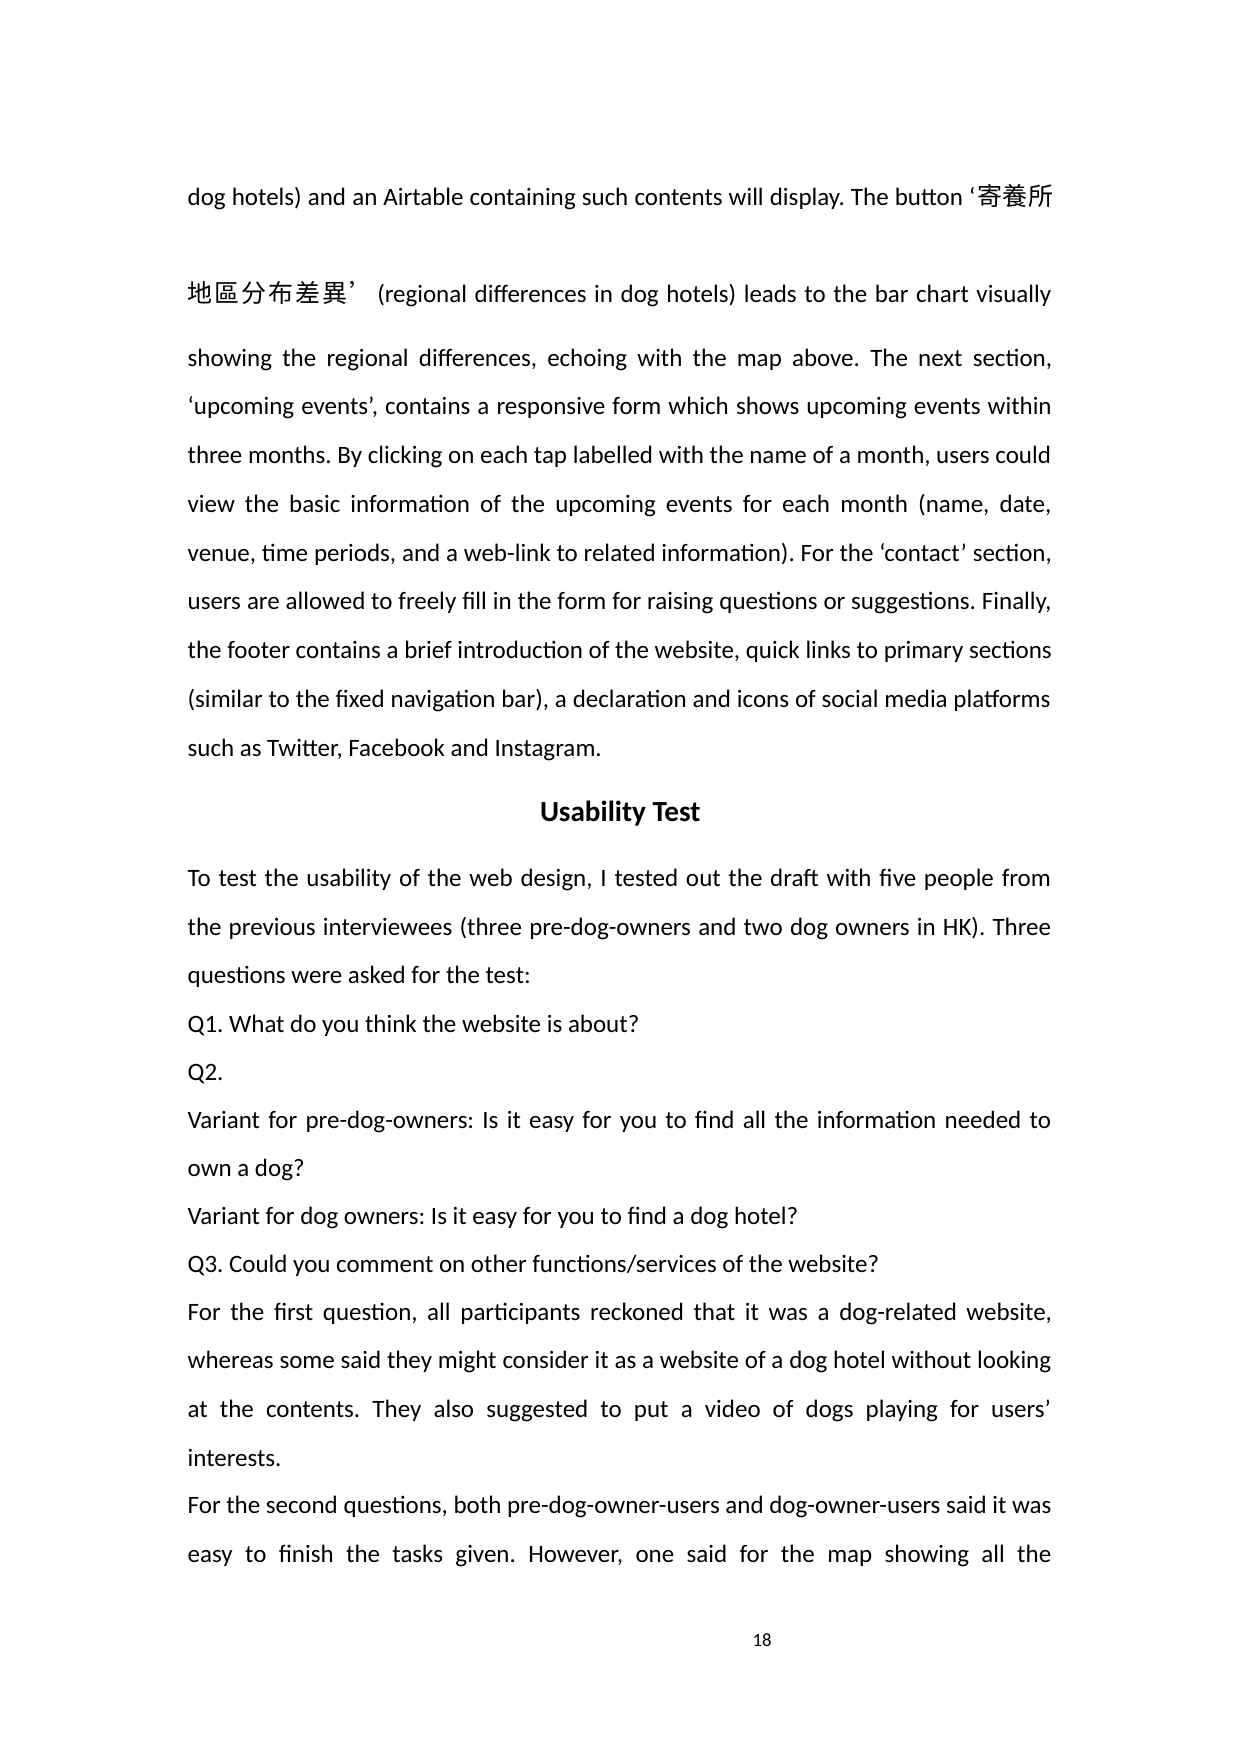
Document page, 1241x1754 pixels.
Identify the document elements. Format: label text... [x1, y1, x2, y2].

list Q2. [187, 1055, 1053, 1088]
list Q3. Could you comment on other functions/services of the website? [187, 1247, 1053, 1279]
list For the first question, all participants reckoned that it was a dog-related website, whereas some said they might consider it as a website of a dog hotel without looking at the contents. They also suggested to put a video of dogs playing for users’ interests. [187, 1295, 1053, 1473]
list Variant for dog owners: Is it easy for you to find a dog hotel? [187, 1199, 1053, 1232]
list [187, 162, 1053, 763]
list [187, 1489, 1053, 1570]
list Usability Test [187, 778, 1053, 843]
list Variant for pre-dog-owners: Is it easy for you to find all the information needed to own a dog? [187, 1103, 1053, 1184]
list To test the usability of the web design, I tested out the draft with five people from the previous interviewees (three pre-dog-owners and two dog owners in HK). Three questions were asked for the test: Q1. What do you think the website is about? [187, 861, 1053, 1040]
